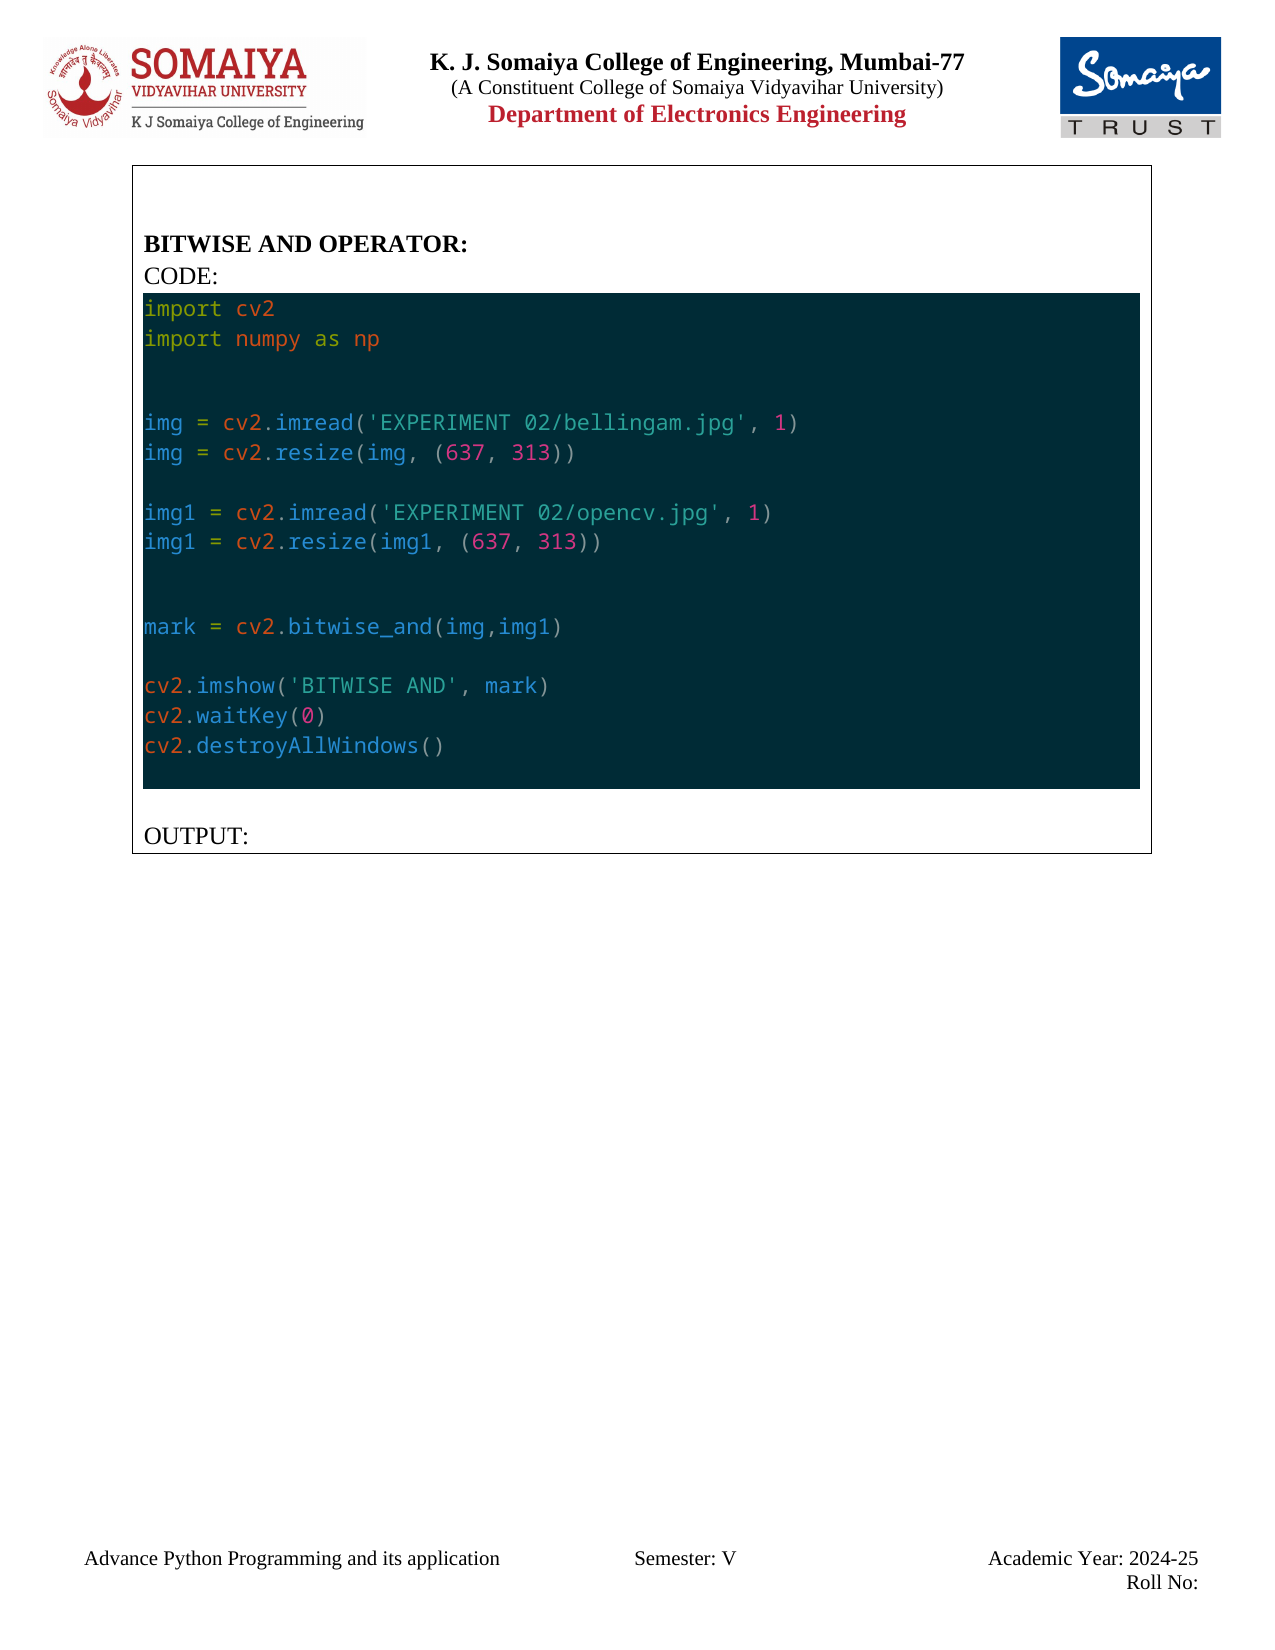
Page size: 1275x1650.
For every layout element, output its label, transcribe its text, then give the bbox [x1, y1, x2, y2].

picture [1060, 37, 1222, 138]
picture [42, 37, 367, 138]
